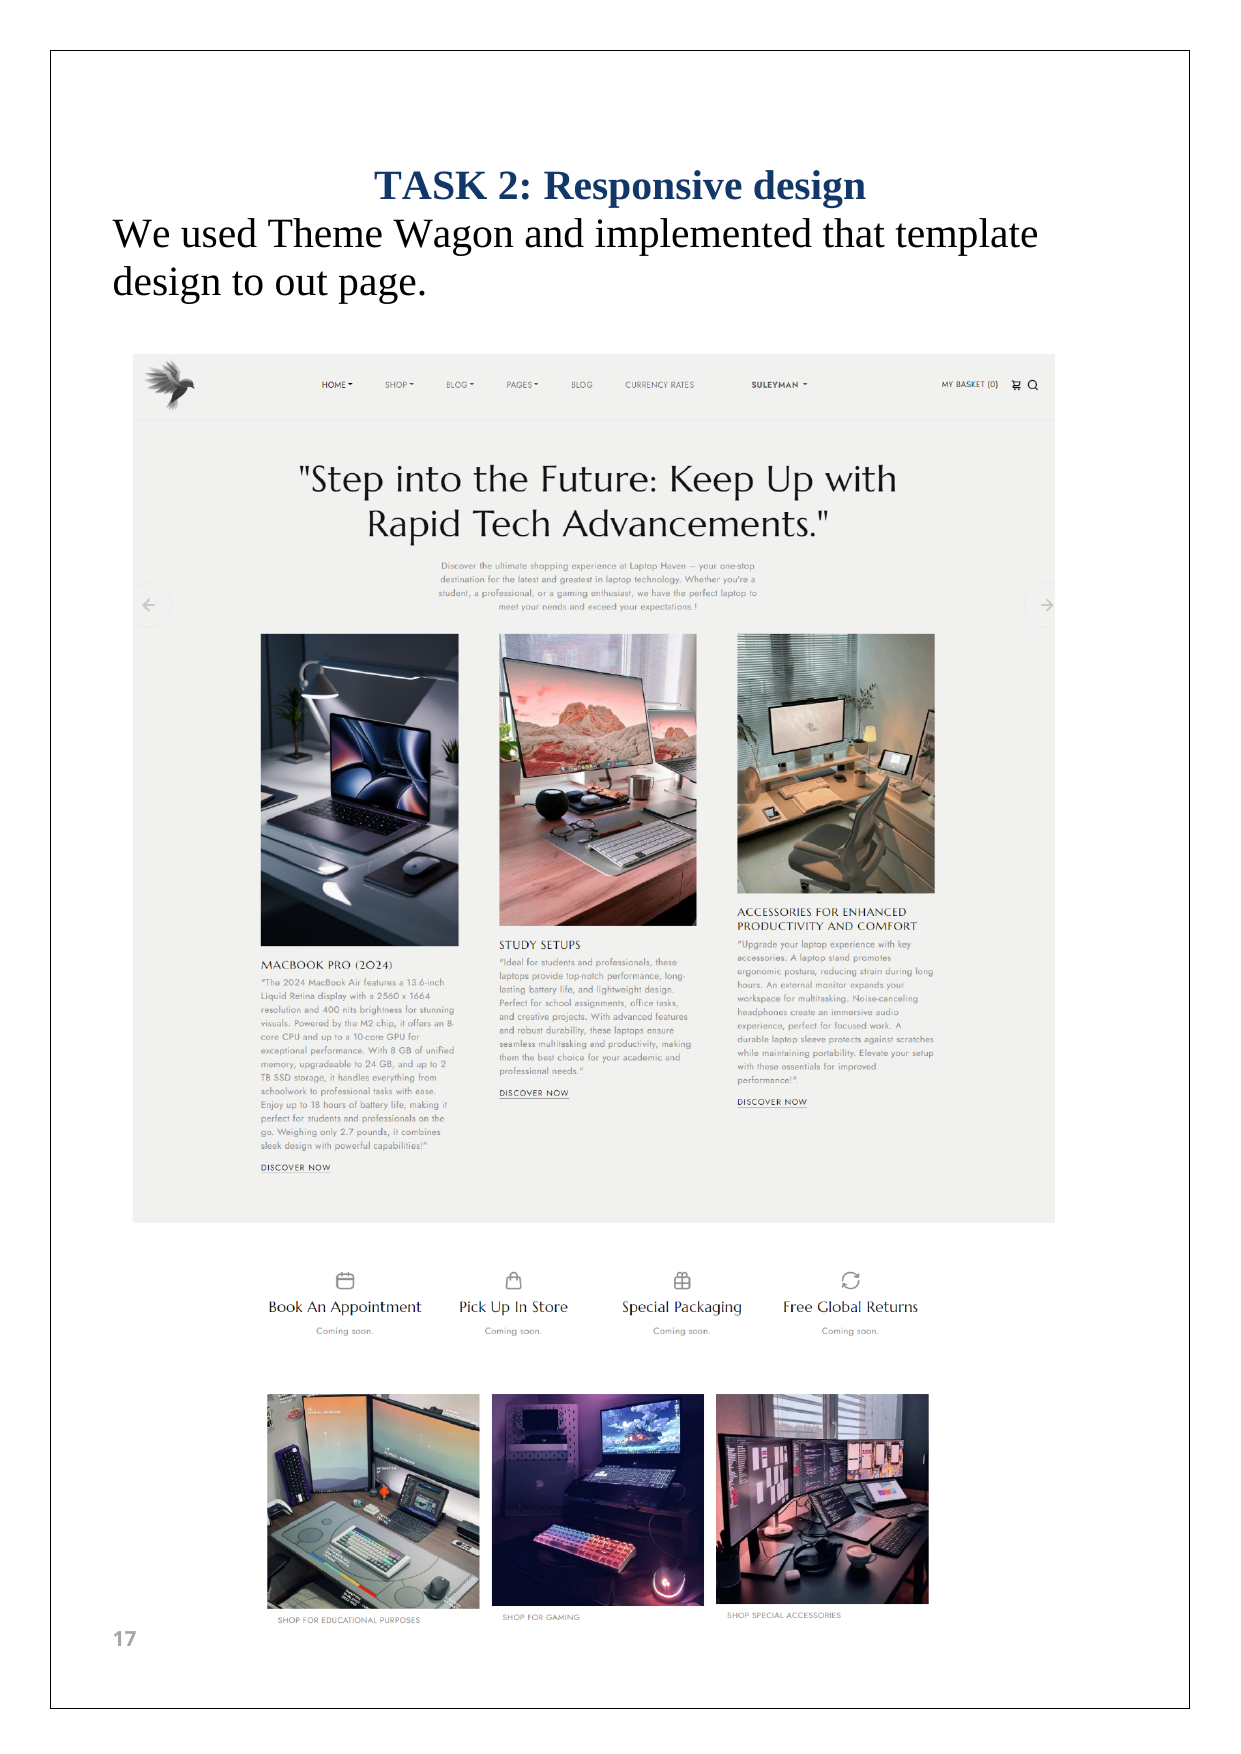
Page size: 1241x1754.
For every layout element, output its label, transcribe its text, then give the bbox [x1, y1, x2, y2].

subtitle TASK 2: Responsive design [112, 160, 1128, 208]
text We used Theme Wagon and implemented that template design to out page. [112, 208, 1128, 304]
picture [132, 354, 1055, 1654]
